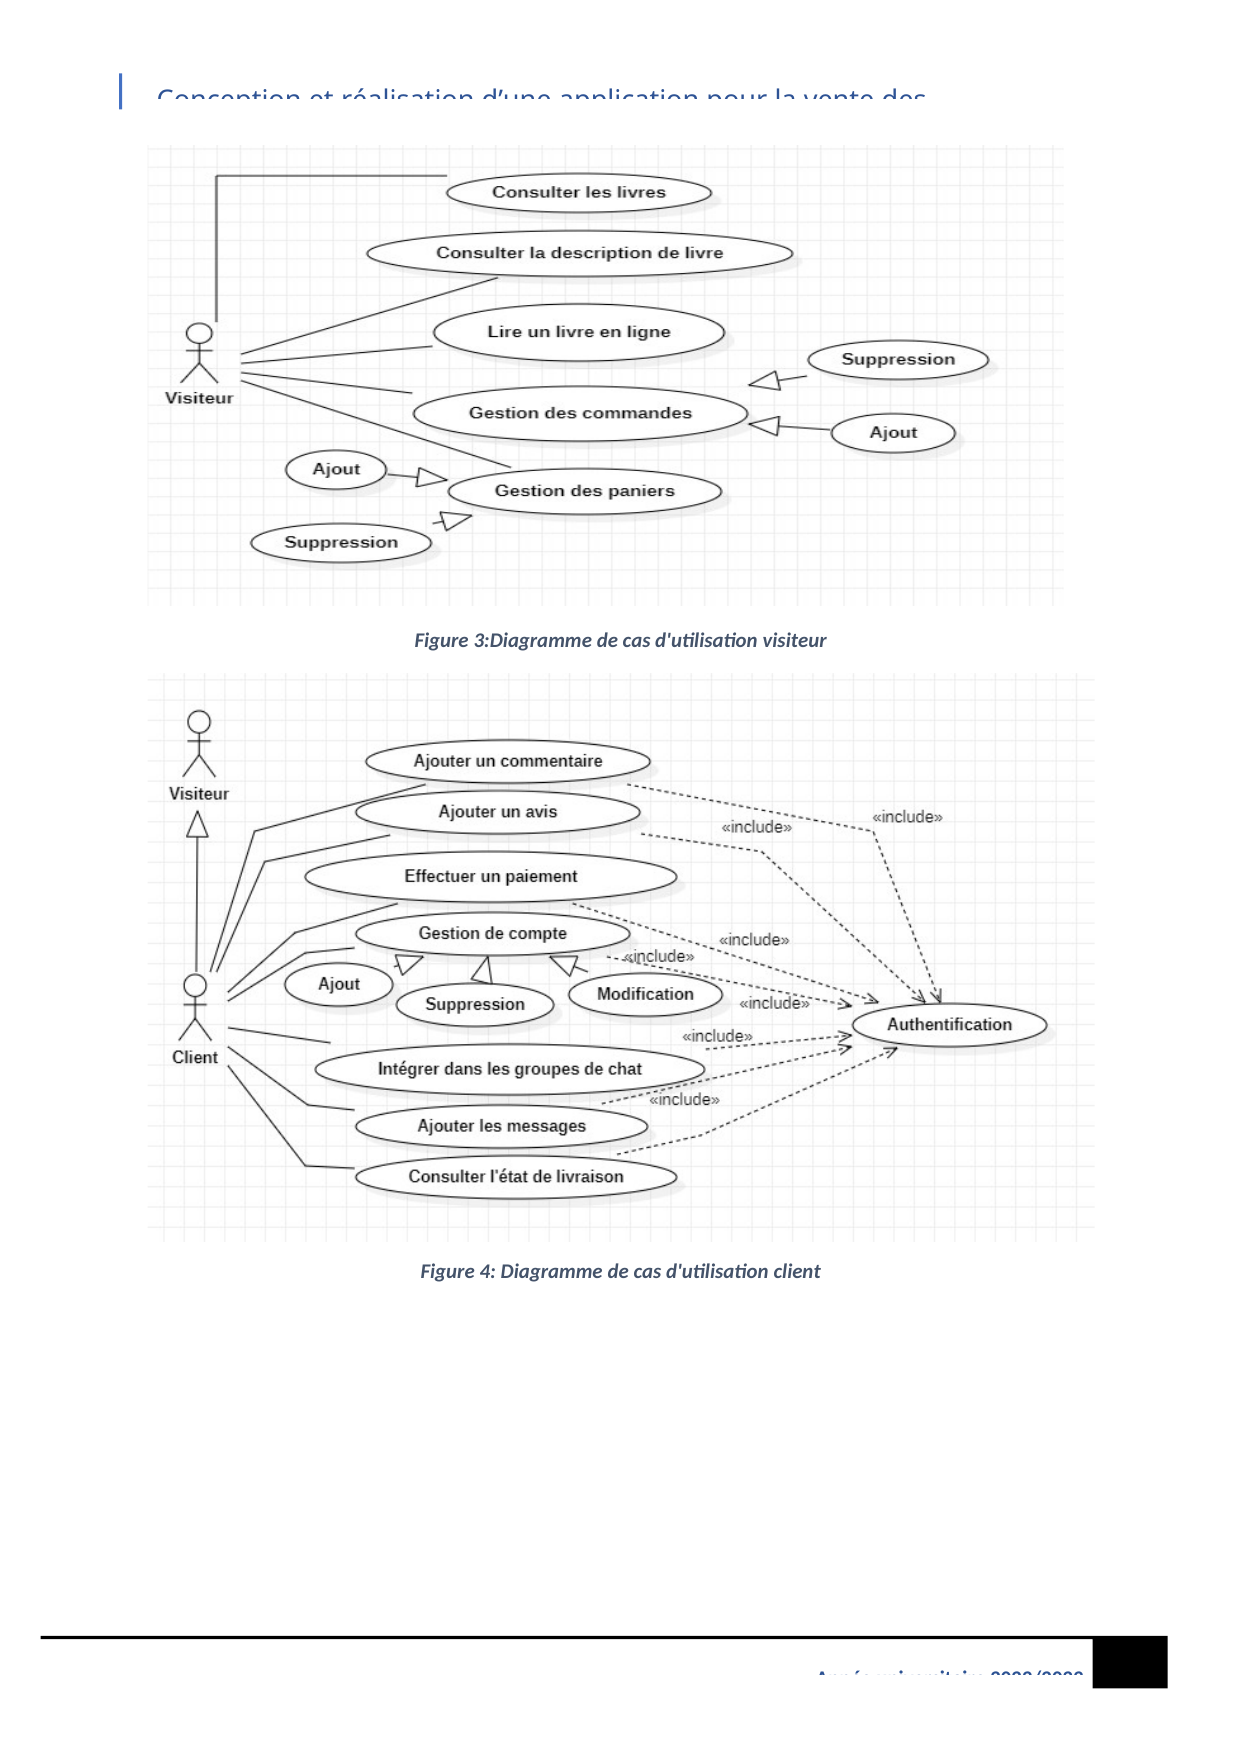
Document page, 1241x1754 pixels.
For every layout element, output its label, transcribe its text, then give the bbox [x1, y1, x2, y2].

picture [147, 673, 1095, 1242]
picture [147, 145, 1064, 606]
text Figure 3:Diagramme de cas d'utilisation visiteur [28, 627, 1212, 653]
